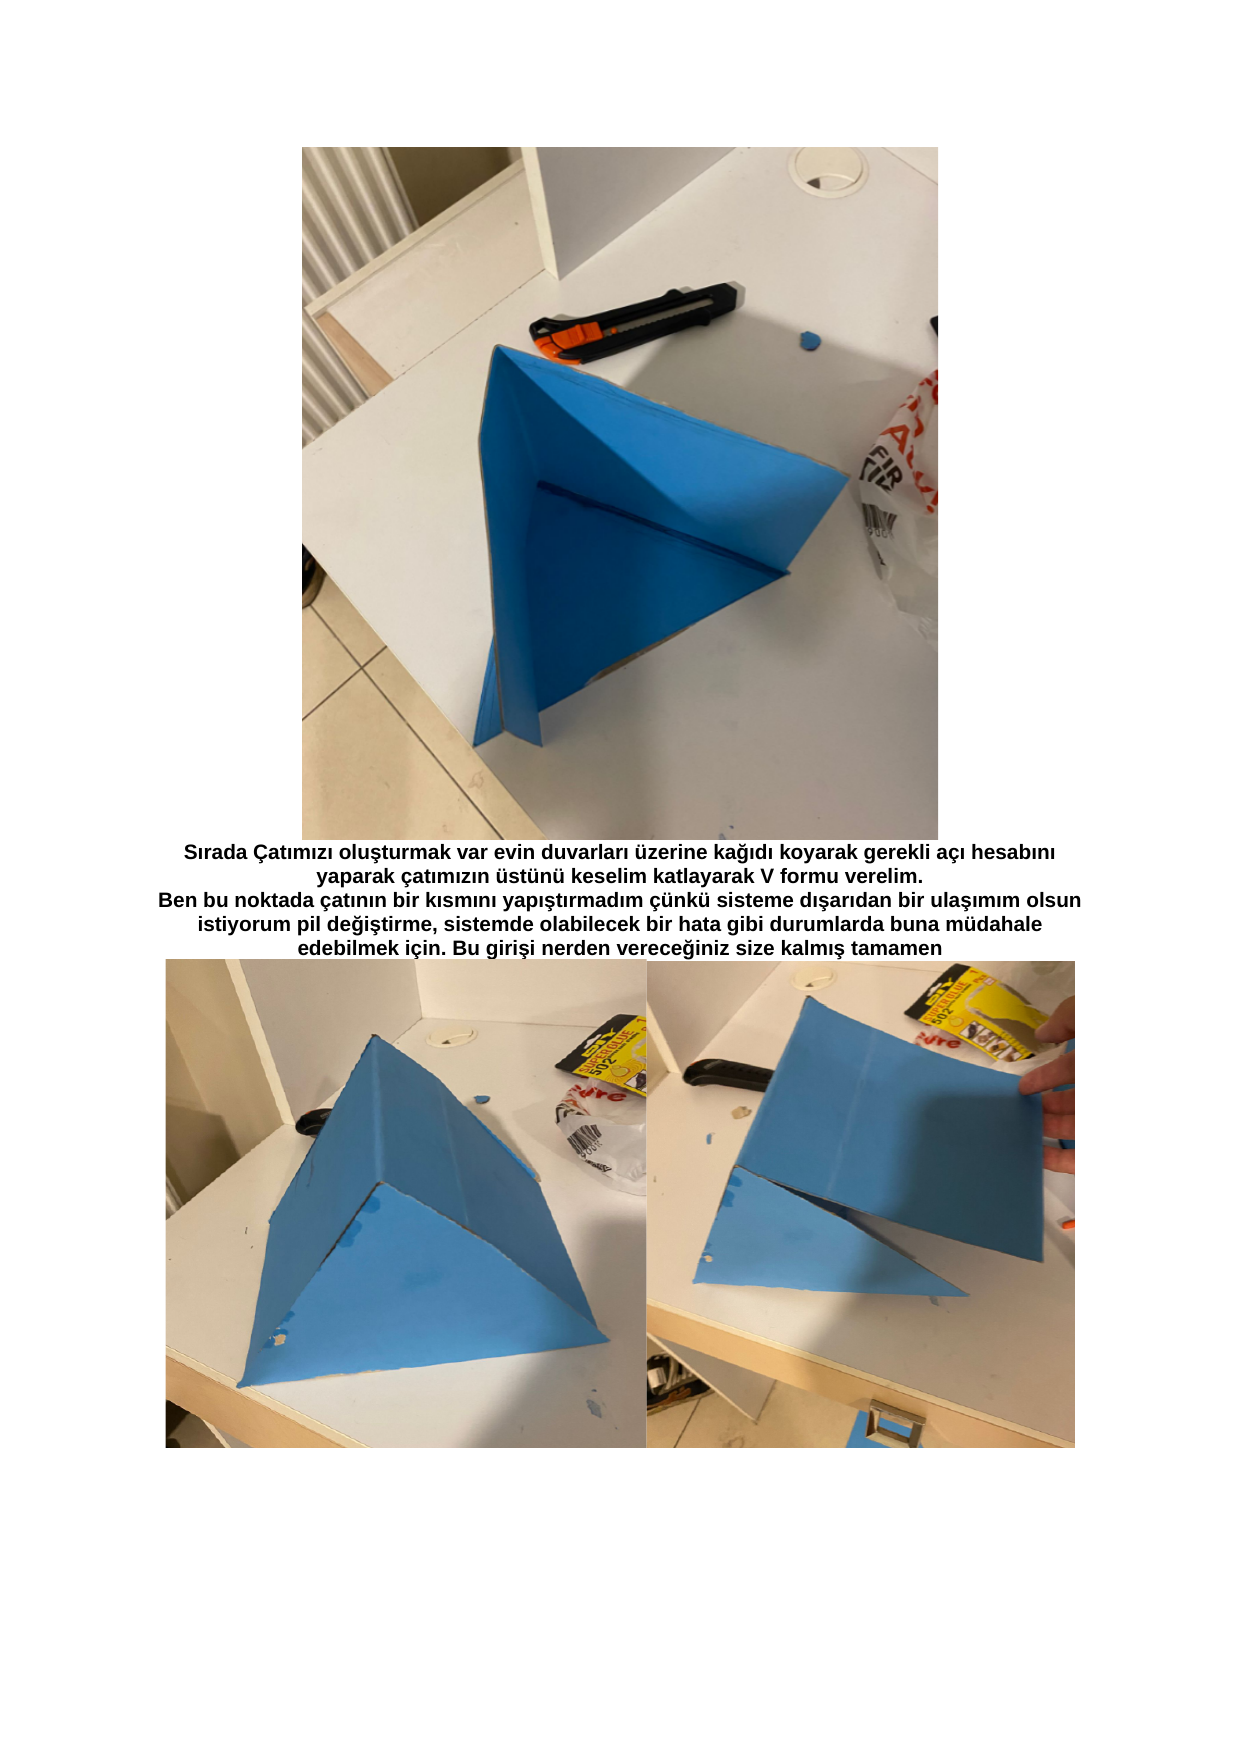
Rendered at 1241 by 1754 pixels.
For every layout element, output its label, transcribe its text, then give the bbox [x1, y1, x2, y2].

picture [165, 959, 1075, 1448]
text Ben bu noktada çatının bir kısmını yapıştırmadım çünkü sisteme dışarıdan bir ulaşımım olsun istiyorum pil değiştirme, sistemde olabilecek bir hata gibi durumlarda buna müdahale edebilmek için. Bu girişi nerden vereceğiniz size kalmış tamamen [148, 888, 1092, 959]
text Sırada Çatımızı oluşturmak var evin duvarları üzerine kağıdı koyarak gerekli açı hesabını yaparak çatımızın üstünü keselim katlayarak V formu verelim. [148, 840, 1092, 888]
picture [302, 147, 939, 840]
